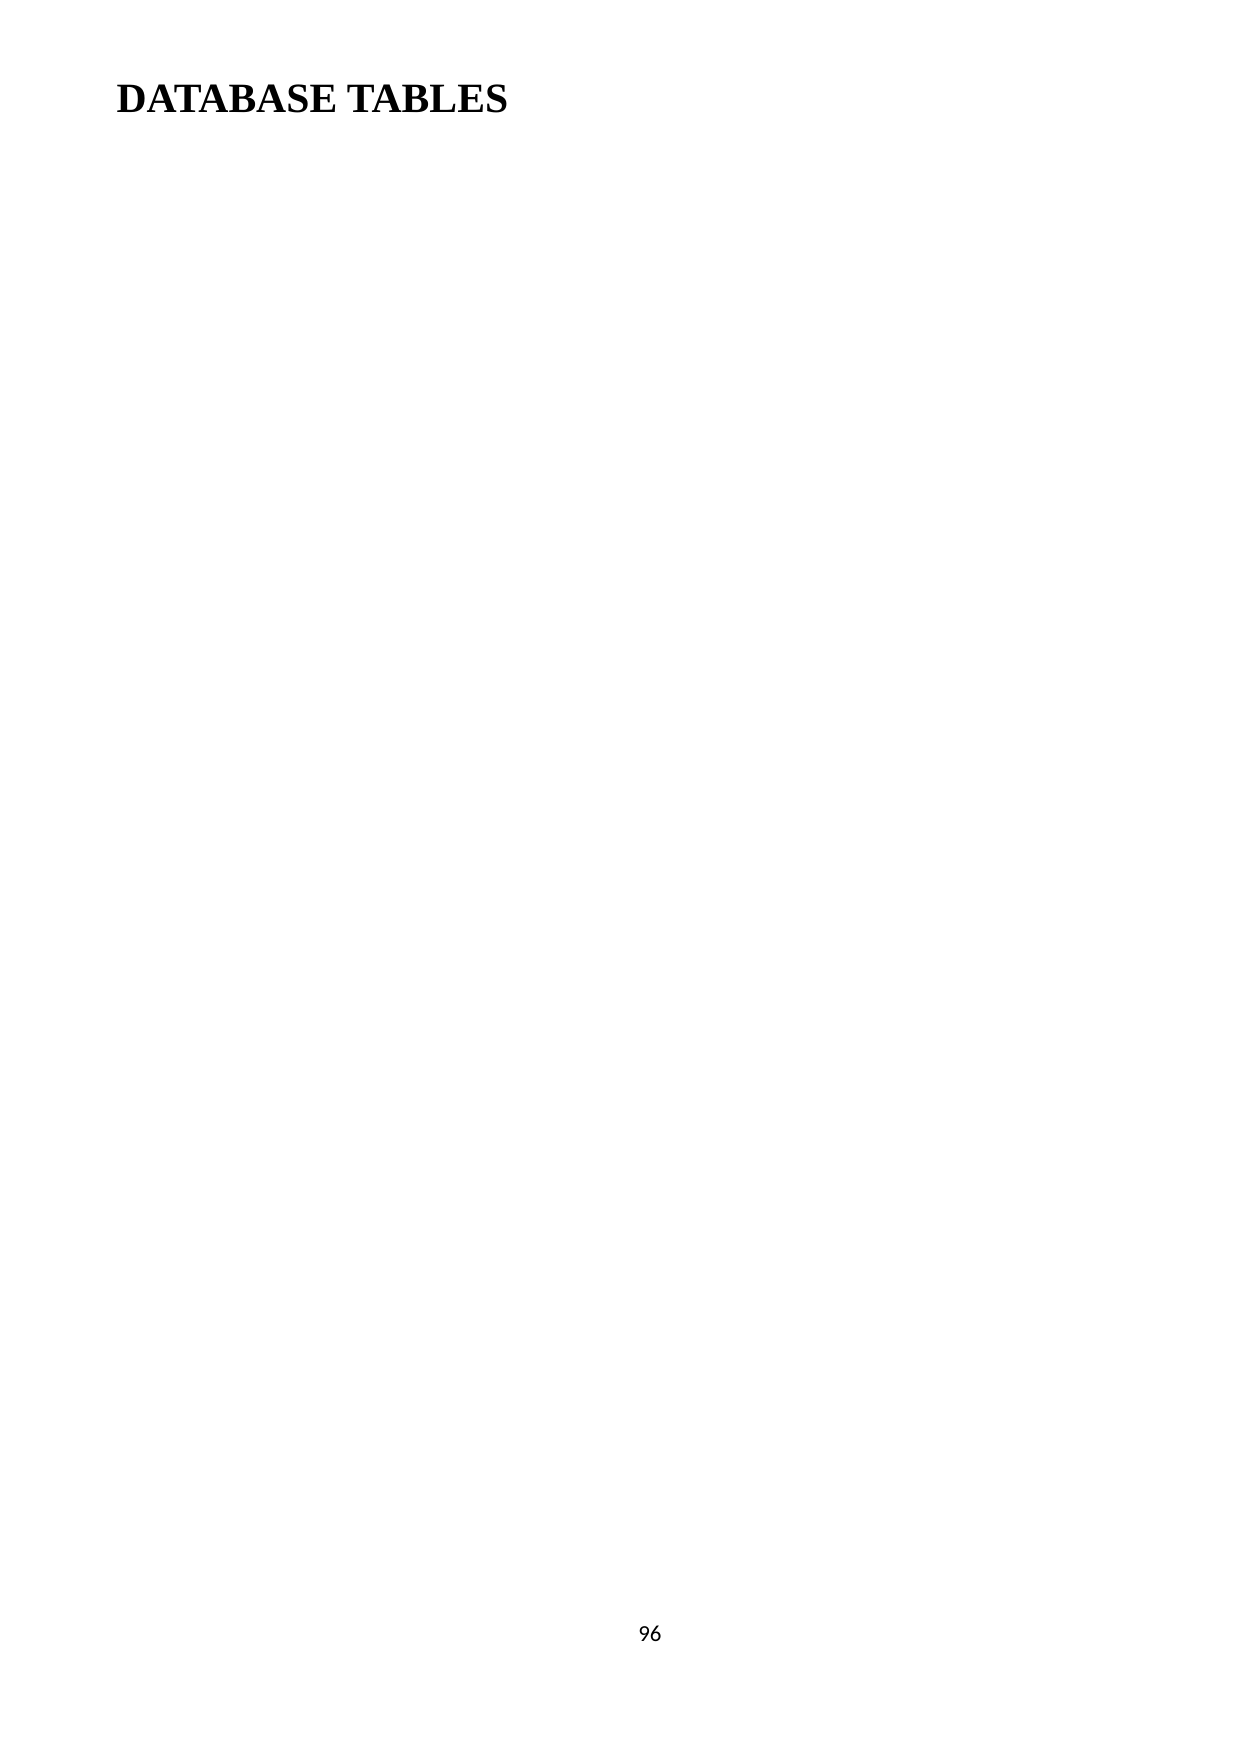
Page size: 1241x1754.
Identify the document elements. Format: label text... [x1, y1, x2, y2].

subtitle DATABASE TABLES [116, 74, 1189, 122]
